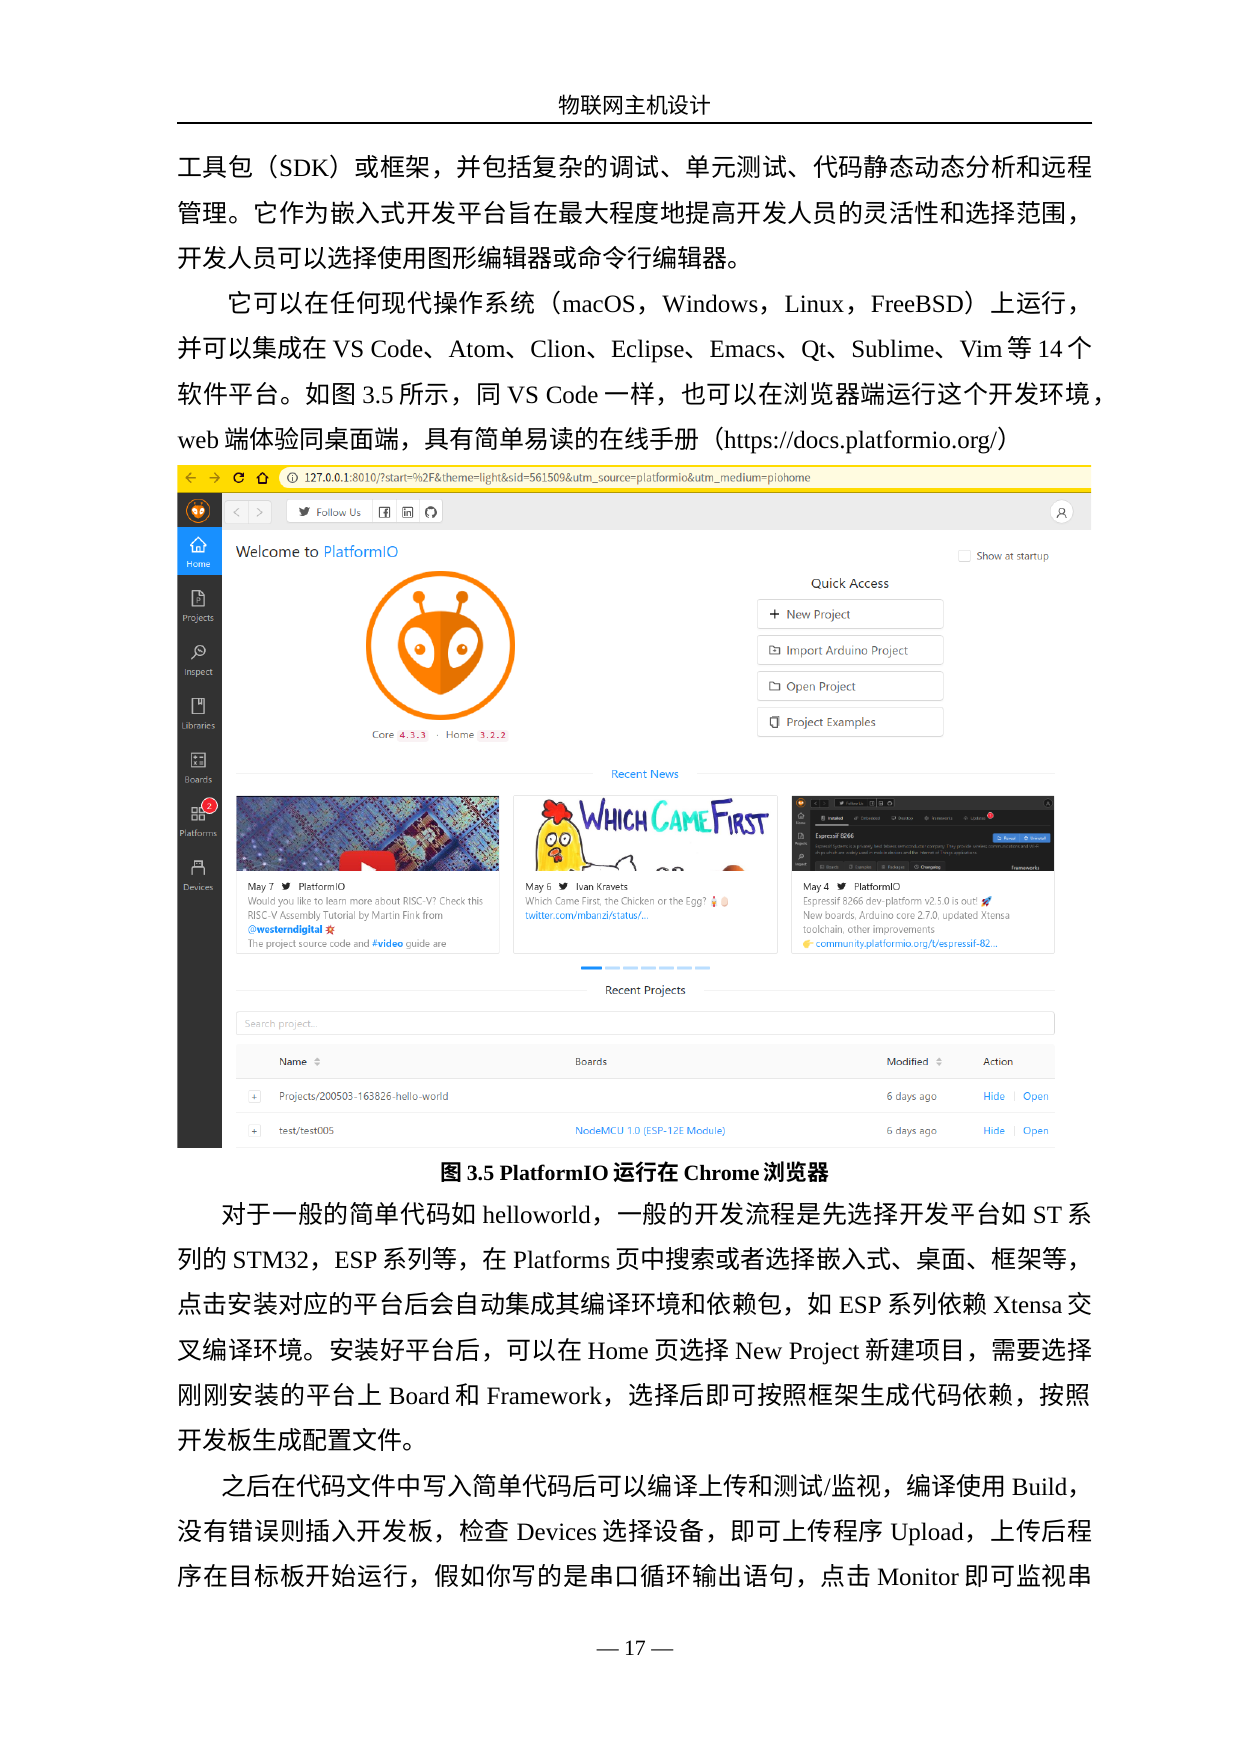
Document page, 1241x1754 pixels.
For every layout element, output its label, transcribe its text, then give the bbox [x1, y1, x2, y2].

text 图3.5 PlatformIO运行在Chrome浏览器 [177, 1155, 1092, 1186]
picture [177, 465, 1092, 1148]
text 它可以在任何现代操作系统（macOS，Windows，Linux，FreeBSD）上运行，并可以集成在VS Code、Atom、Clion、Eclipse、Emacs、Qt、Sublime、Vim等14个软件平台。如图3.5所示，同VS Code一样，也可以在浏览器端运行这个开发环境，web端体验同桌面端，具有简单易读的在线手册（https://docs.platformio.org/） [177, 284, 1092, 456]
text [177, 148, 1092, 274]
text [177, 1466, 1092, 1593]
text 对于一般的简单代码如helloworld，一般的开发流程是先选择开发平台如ST系列的STM32，ESP系列等，在Platforms页中搜索或者选择嵌入式、桌面、框架等，点击安装对应的平台后会自动集成其编译环境和依赖包，如ESP系列依赖Xtensa交叉编译环境。安装好平台后，可以在Home页选择New Project新建项目，需要选择刚刚安装的平台上Board和Framework，选择后即可按照框架生成代码依赖，按照开发板生成配置文件。 [177, 1194, 1092, 1457]
